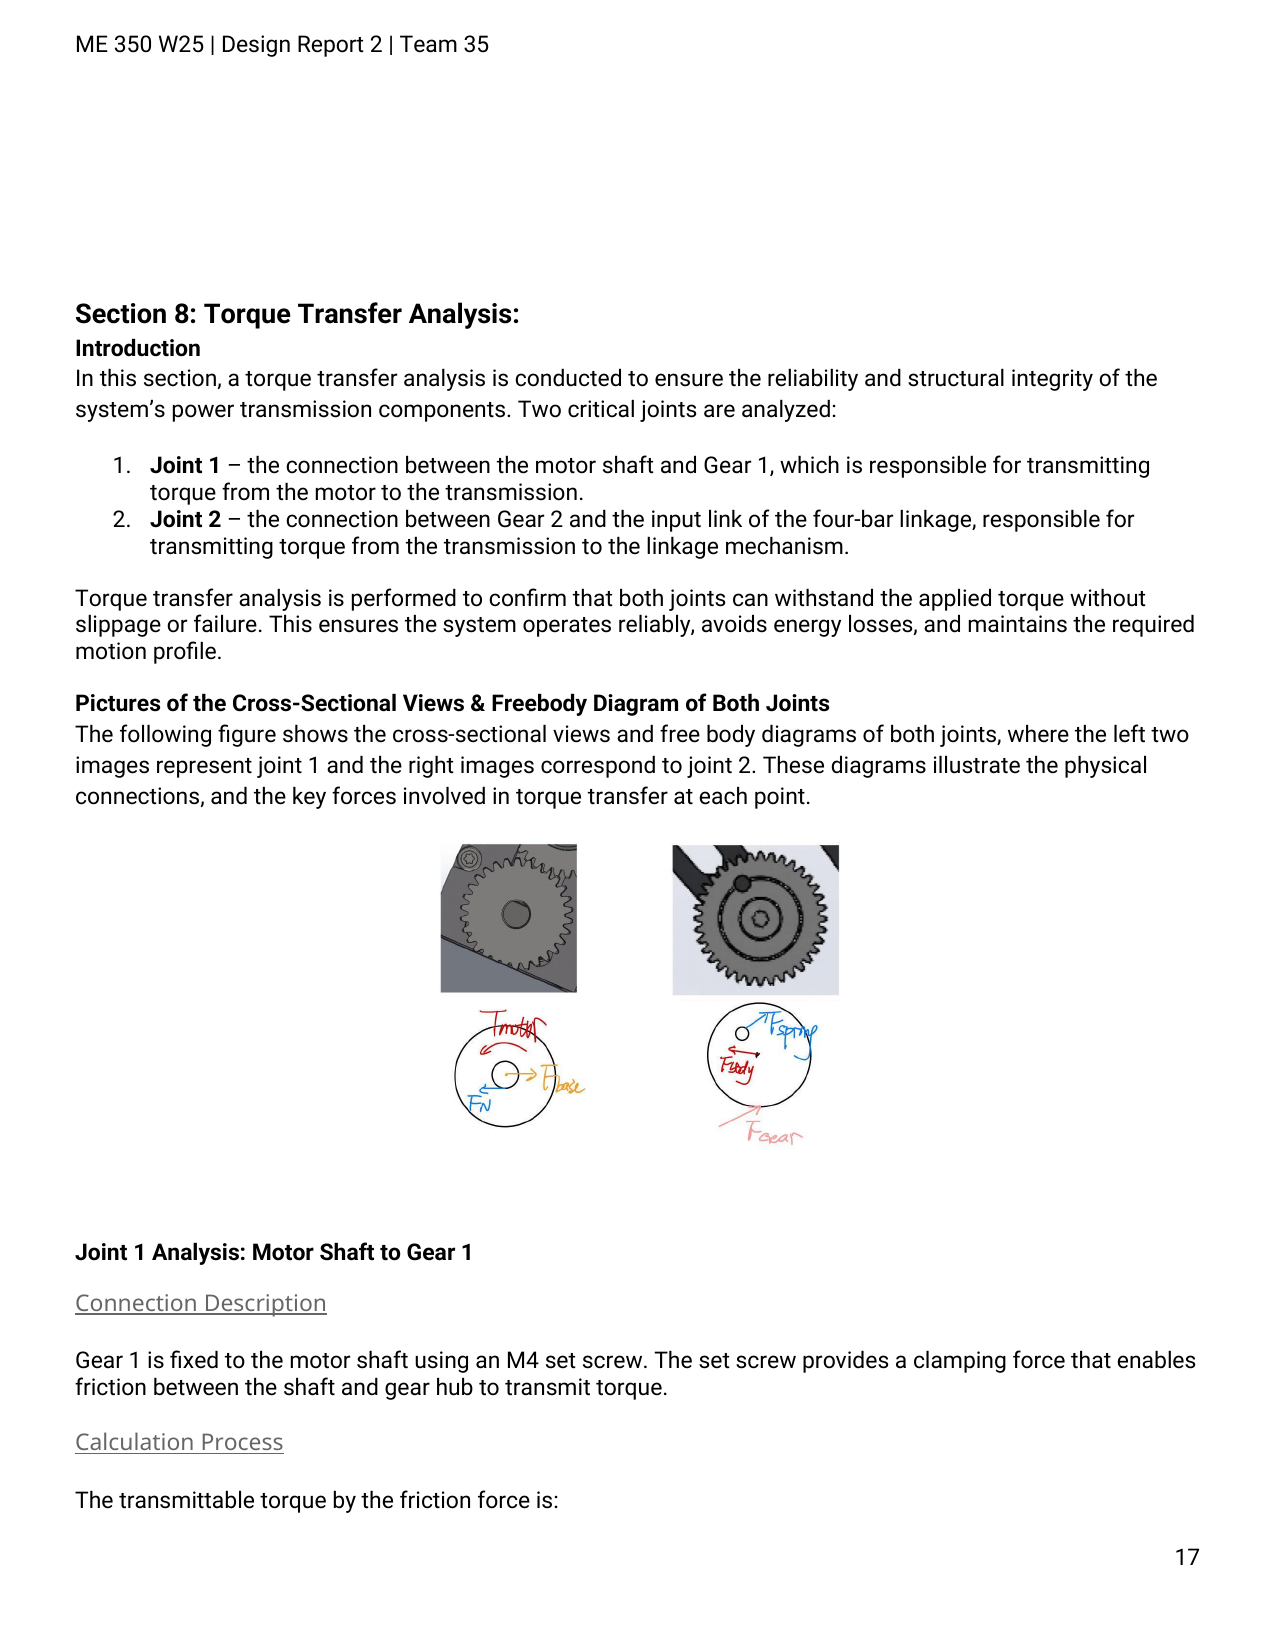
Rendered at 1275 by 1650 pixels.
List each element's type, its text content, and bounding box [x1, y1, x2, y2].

text The transmittable torque by the friction force is: [75, 1487, 1200, 1514]
list Joint 1 – the connection between the motor shaft and Gear 1, which is responsible for transmitting torque from the motor to the transmission. [112, 452, 1200, 506]
text Calculation Process [75, 1426, 1200, 1457]
text Connection Description [75, 1287, 1200, 1318]
text Gear 1 is fixed to the motor shaft using an M4 set screw. The set screw provides a clamping force that enables friction between the shaft and gear hub to transmit torque. [75, 1347, 1200, 1401]
text In this section, a torque transfer analysis is conducted to ensure the reliability and structural integrity of the system’s power transmission components. Two critical joints are analyzed: [75, 366, 1200, 423]
text Introduction [75, 335, 1200, 362]
text Section 8: Torque Transfer Analysis: [75, 298, 1200, 330]
text The following figure shows the cross-sectional views and free body diagrams of both joints, where the left two images represent joint 1 and the right images correspond to joint 2. These diagrams illustrate the physical connections, and the key forces involved in torque transfer at each point. [75, 721, 1200, 810]
picture [416, 838, 859, 1153]
text Joint 1 Analysis: Motor Shaft to Gear 1 [75, 1208, 1200, 1266]
text Torque transfer analysis is performed to confirm that both joints can withstand the applied torque without slippage or failure. This ensures the system operates reliably, avoids energy losses, and maintains the required motion profile. [75, 585, 1200, 665]
text Pictures of the Cross-Sectional Views & Freebody Diagram of Both Joints [75, 690, 1200, 717]
list Joint 2 – the connection between Gear 2 and the input link of the four-bar linkage, responsible for transmitting torque from the transmission to the linkage mechanism. [112, 506, 1200, 560]
